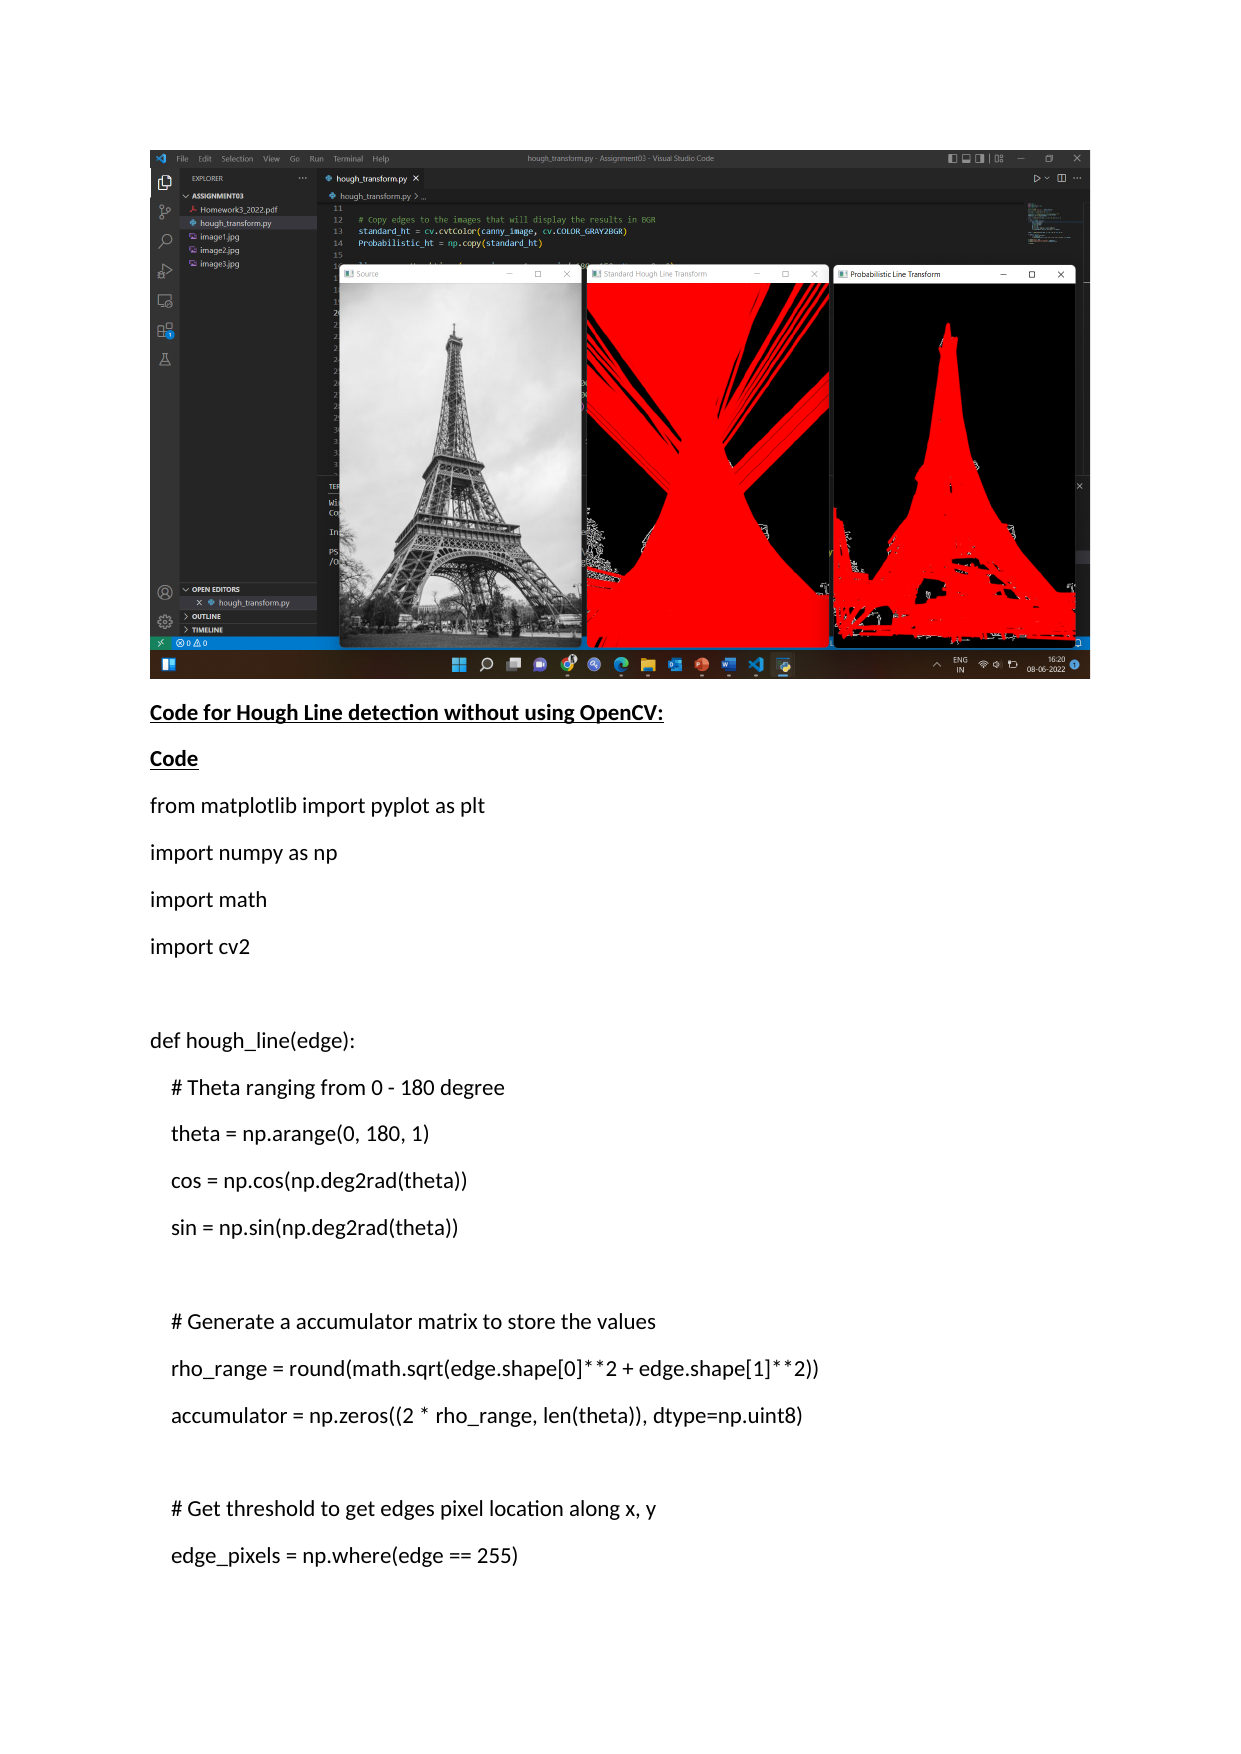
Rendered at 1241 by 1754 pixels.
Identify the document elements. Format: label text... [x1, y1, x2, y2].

text # Get threshold to get edges pixel location along x, y [150, 1494, 1090, 1523]
text accumulator = np.zeros((2 * rho_range, len(theta)), dtype=np.uint8) [150, 1401, 1090, 1429]
text theta = np.arange(0, 180, 1) [150, 1119, 1090, 1148]
text Code for Hough Line detection without using OpenCV: [150, 698, 1090, 726]
text cos = np.cos(np.deg2rad(theta)) [150, 1166, 1090, 1194]
text from matplotlib import pyplot as plt [150, 791, 1090, 819]
text # Generate a accumulator matrix to store the values [150, 1307, 1090, 1335]
text Code [150, 744, 1090, 773]
text sin = np.sin(np.deg2rad(theta)) [150, 1213, 1090, 1241]
text import math [150, 885, 1090, 913]
text import numpy as np [150, 838, 1090, 866]
text rho_range = round(math.sqrt(edge.shape[0]**2 + edge.shape[1]**2)) [150, 1354, 1090, 1382]
text import cv2 [150, 932, 1090, 960]
text def hough_line(edge): [150, 1026, 1090, 1054]
text edge_pixels = np.where(edge == 255) [150, 1541, 1090, 1569]
picture [150, 150, 1091, 679]
text # Theta ranging from 0 - 180 degree [150, 1073, 1090, 1101]
